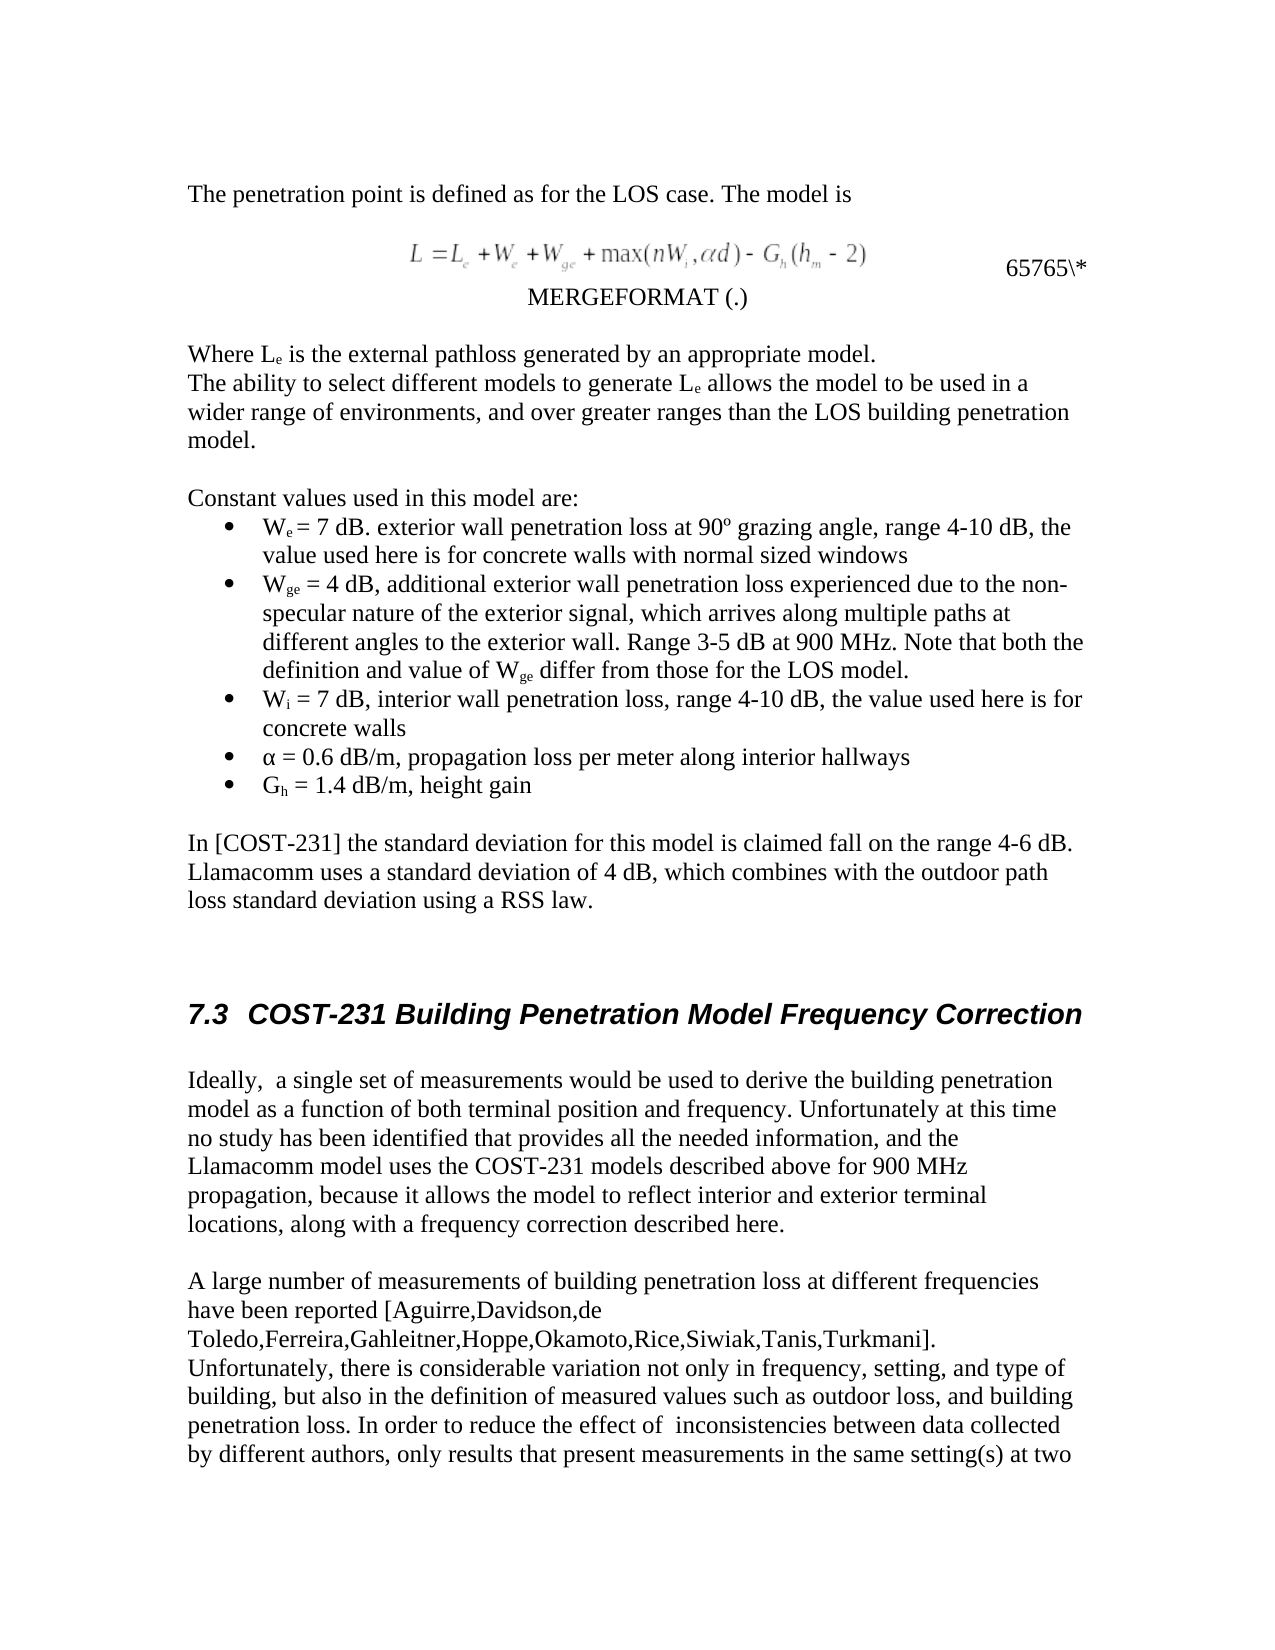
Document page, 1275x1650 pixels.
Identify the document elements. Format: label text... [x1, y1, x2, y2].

list Gh = 1.4 dB/m, height gain [225, 770, 1087, 799]
subtitle COST-231 Building Penetration Model Frequency Correction [187, 997, 1087, 1030]
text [187, 1266, 1087, 1468]
text Where Le is the external pathloss generated by an appropriate model. [187, 339, 1087, 368]
list Wge = 4 dB, additional exterior wall penetration loss experienced due to the non-specular nature of the exterior signal, which arrives along multiple paths at different angles to the exterior wall. Range 3-5 dB at 900 MHz. Note that both the definition and value of Wge differ from those for the LOS model. [225, 569, 1087, 684]
list α = 0.6 dB/m, propagation loss per meter along interior hallways [225, 742, 1087, 770]
list Wi = 7 dB, interior wall penetration loss, range 4-10 dB, the value used here is for concrete walls [225, 684, 1087, 742]
text The penetration point is defined as for the LOS case. The model is [187, 179, 1087, 207]
text Ideally, a single set of measurements would be used to derive the building penetration model as a function of both terminal position and frequency. Unfortunately at this time no study has been identified that provides all the needed information, and the Llamacomm model uses the COST-231 models described above for 900 MHz propagation, because it allows the model to reflect interior and exterior terminal locations, along with a frequency correction described here. [187, 1065, 1087, 1238]
text In [COST-231] the standard deviation for this model is claimed fall on the range 4-6 dB. Llamacomm uses a standard deviation of 4 dB, which combines with the outdoor path loss standard deviation using a RSS law. [187, 828, 1087, 914]
text The ability to select different models to generate Le allows the model to be used in a wider range of environments, and over greater ranges than the LOS building penetration model. [187, 368, 1087, 454]
text Constant values used in this model are: [187, 483, 1087, 512]
list We = 7 dB. exterior wall penetration loss at 90º grazing angle, range 4-10 dB, the value used here is for concrete walls with normal sized windows [225, 512, 1087, 569]
